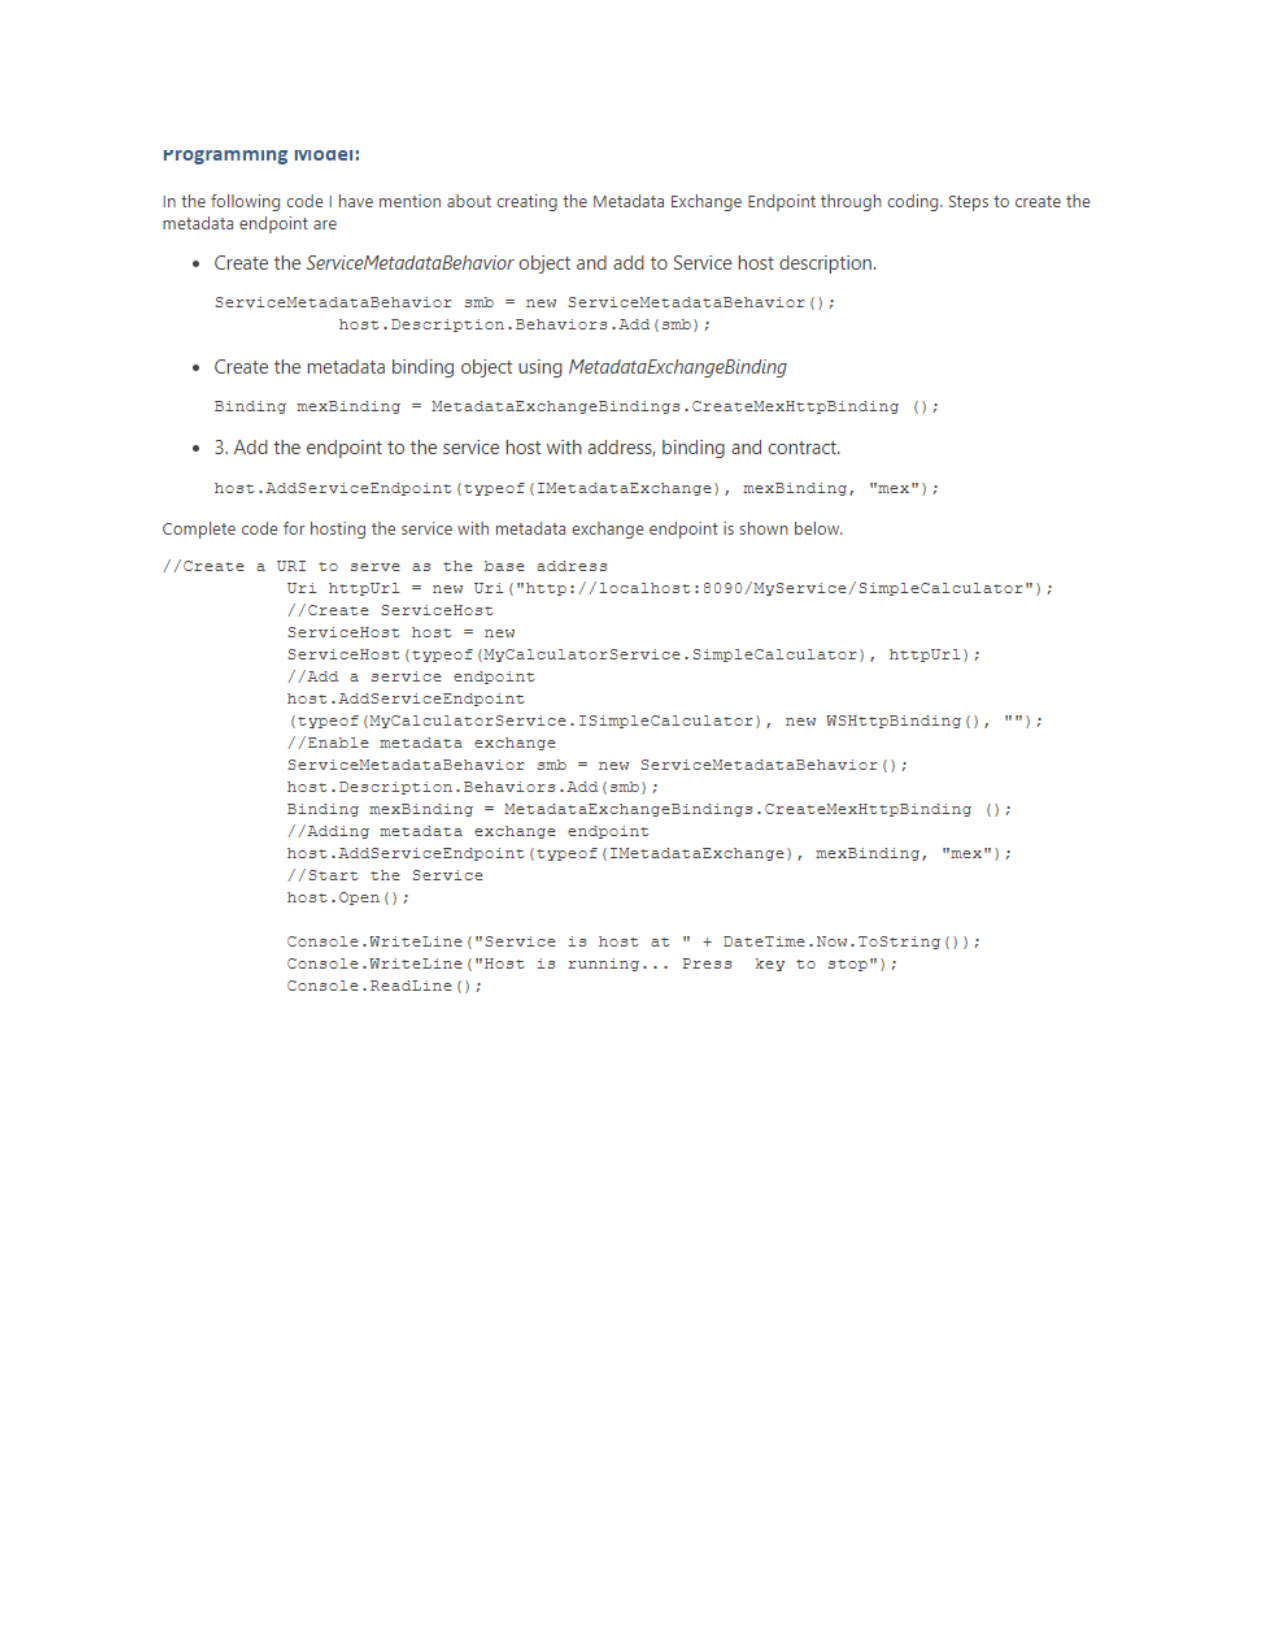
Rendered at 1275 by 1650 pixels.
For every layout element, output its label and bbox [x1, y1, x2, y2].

picture [150, 150, 1125, 1000]
